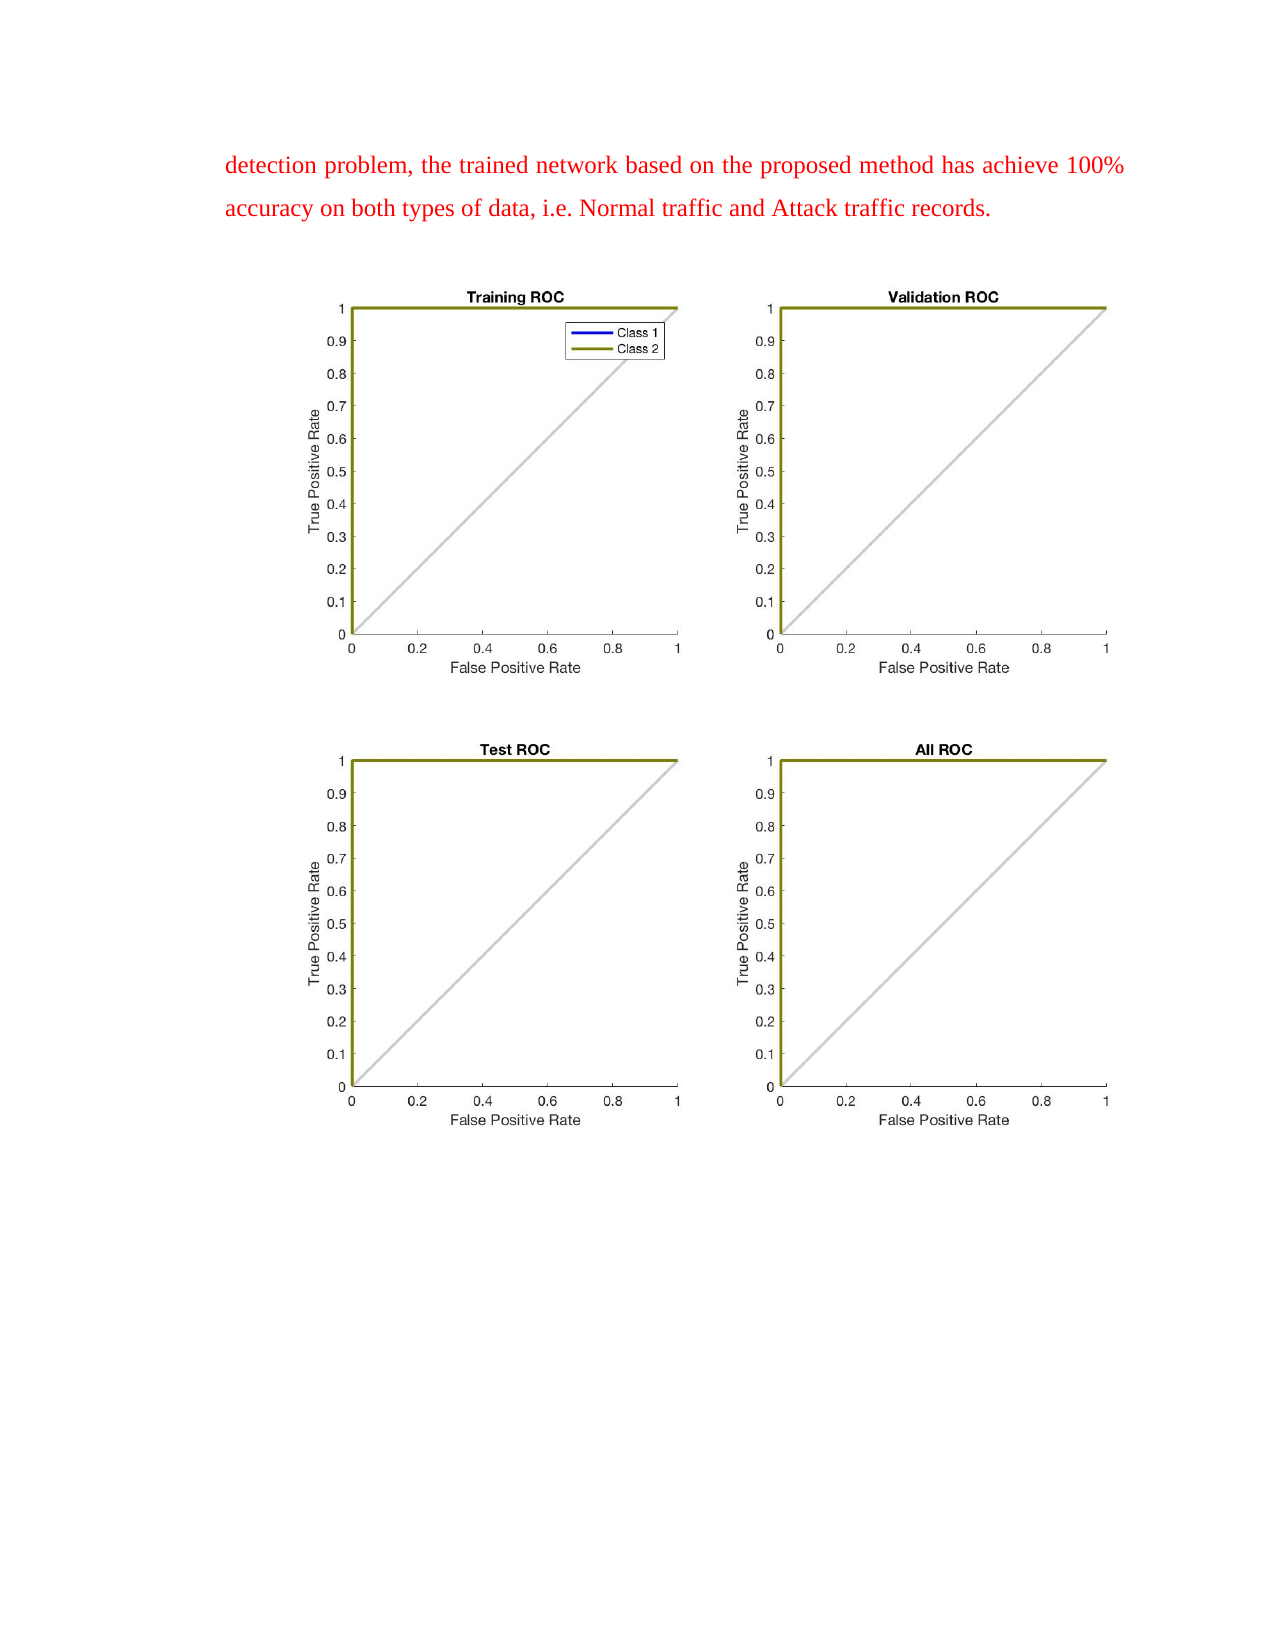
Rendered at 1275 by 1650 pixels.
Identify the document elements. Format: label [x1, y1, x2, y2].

picture [225, 236, 1199, 1191]
list [225, 150, 1125, 222]
